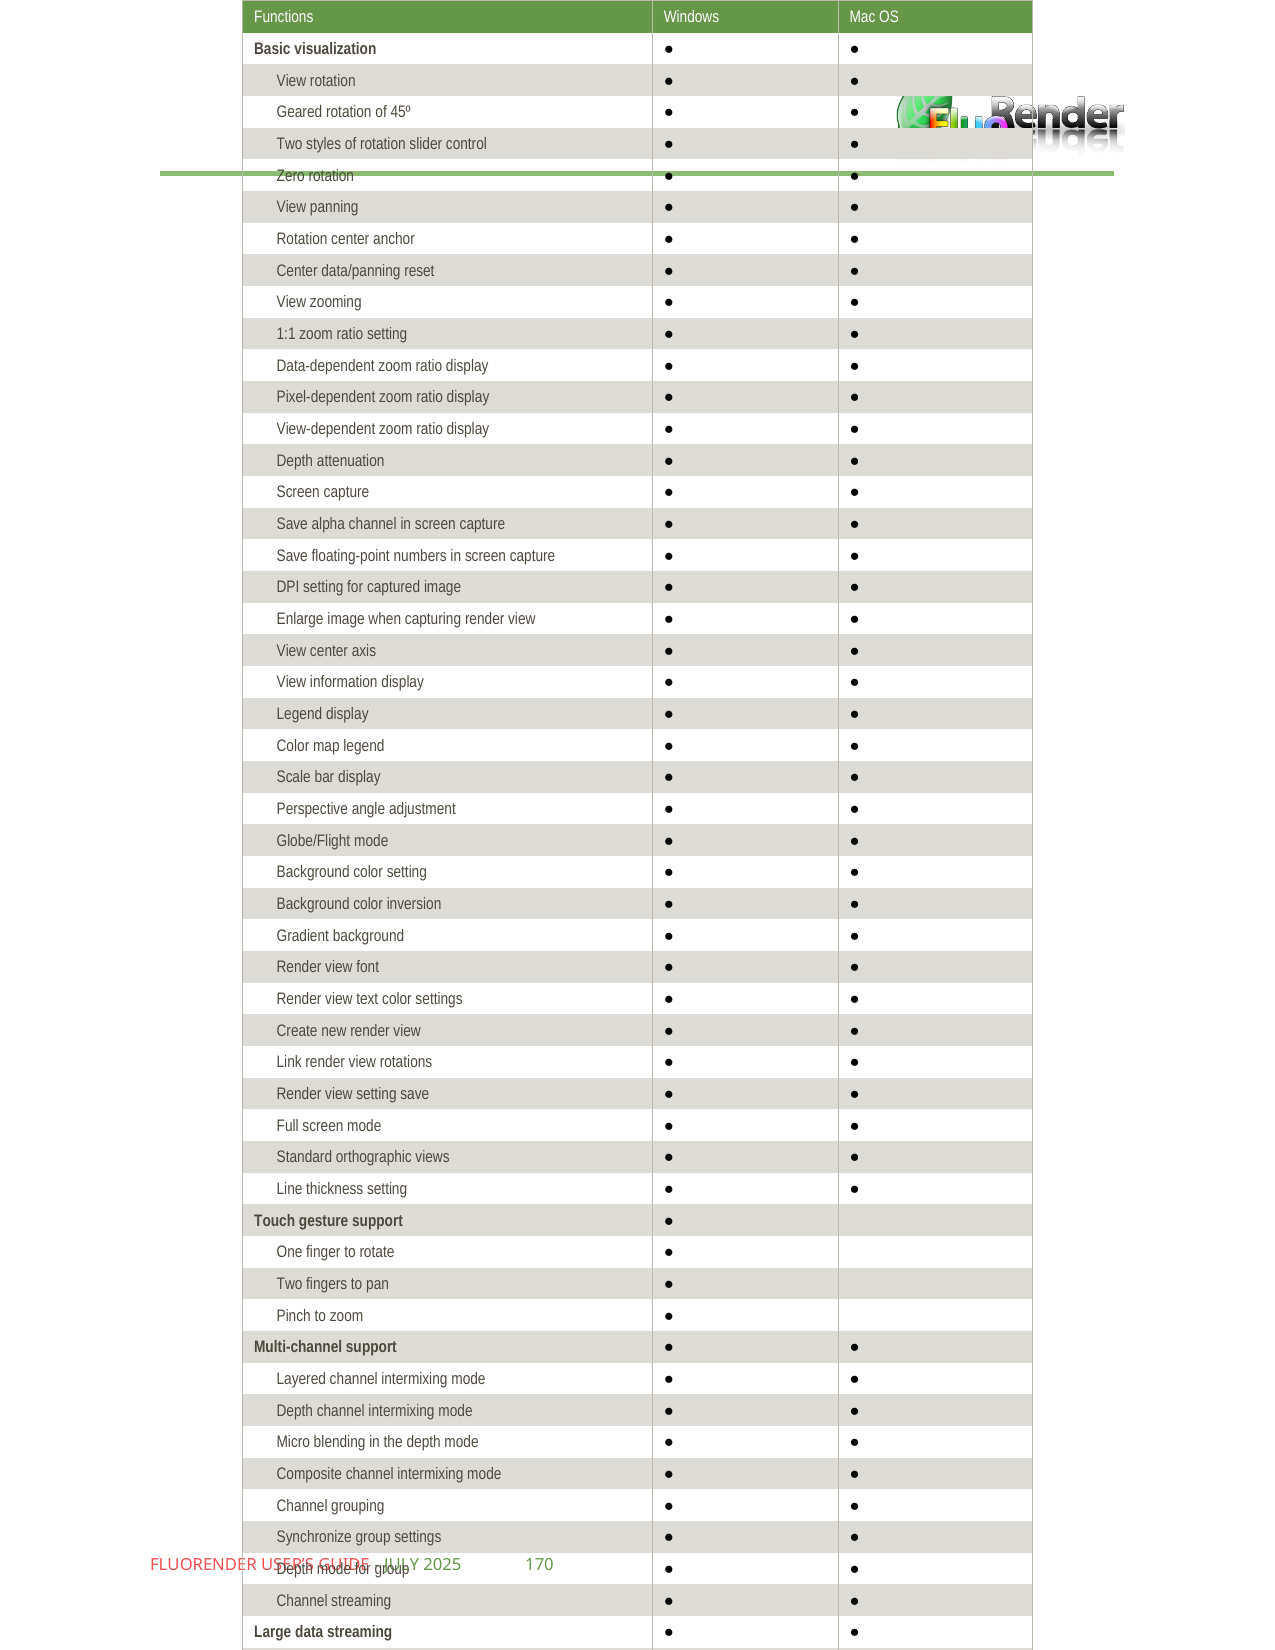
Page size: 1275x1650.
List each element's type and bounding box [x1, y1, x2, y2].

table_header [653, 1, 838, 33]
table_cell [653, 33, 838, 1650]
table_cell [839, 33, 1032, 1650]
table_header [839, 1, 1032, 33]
picture [1033, 75, 1125, 165]
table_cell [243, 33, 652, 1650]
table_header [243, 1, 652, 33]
